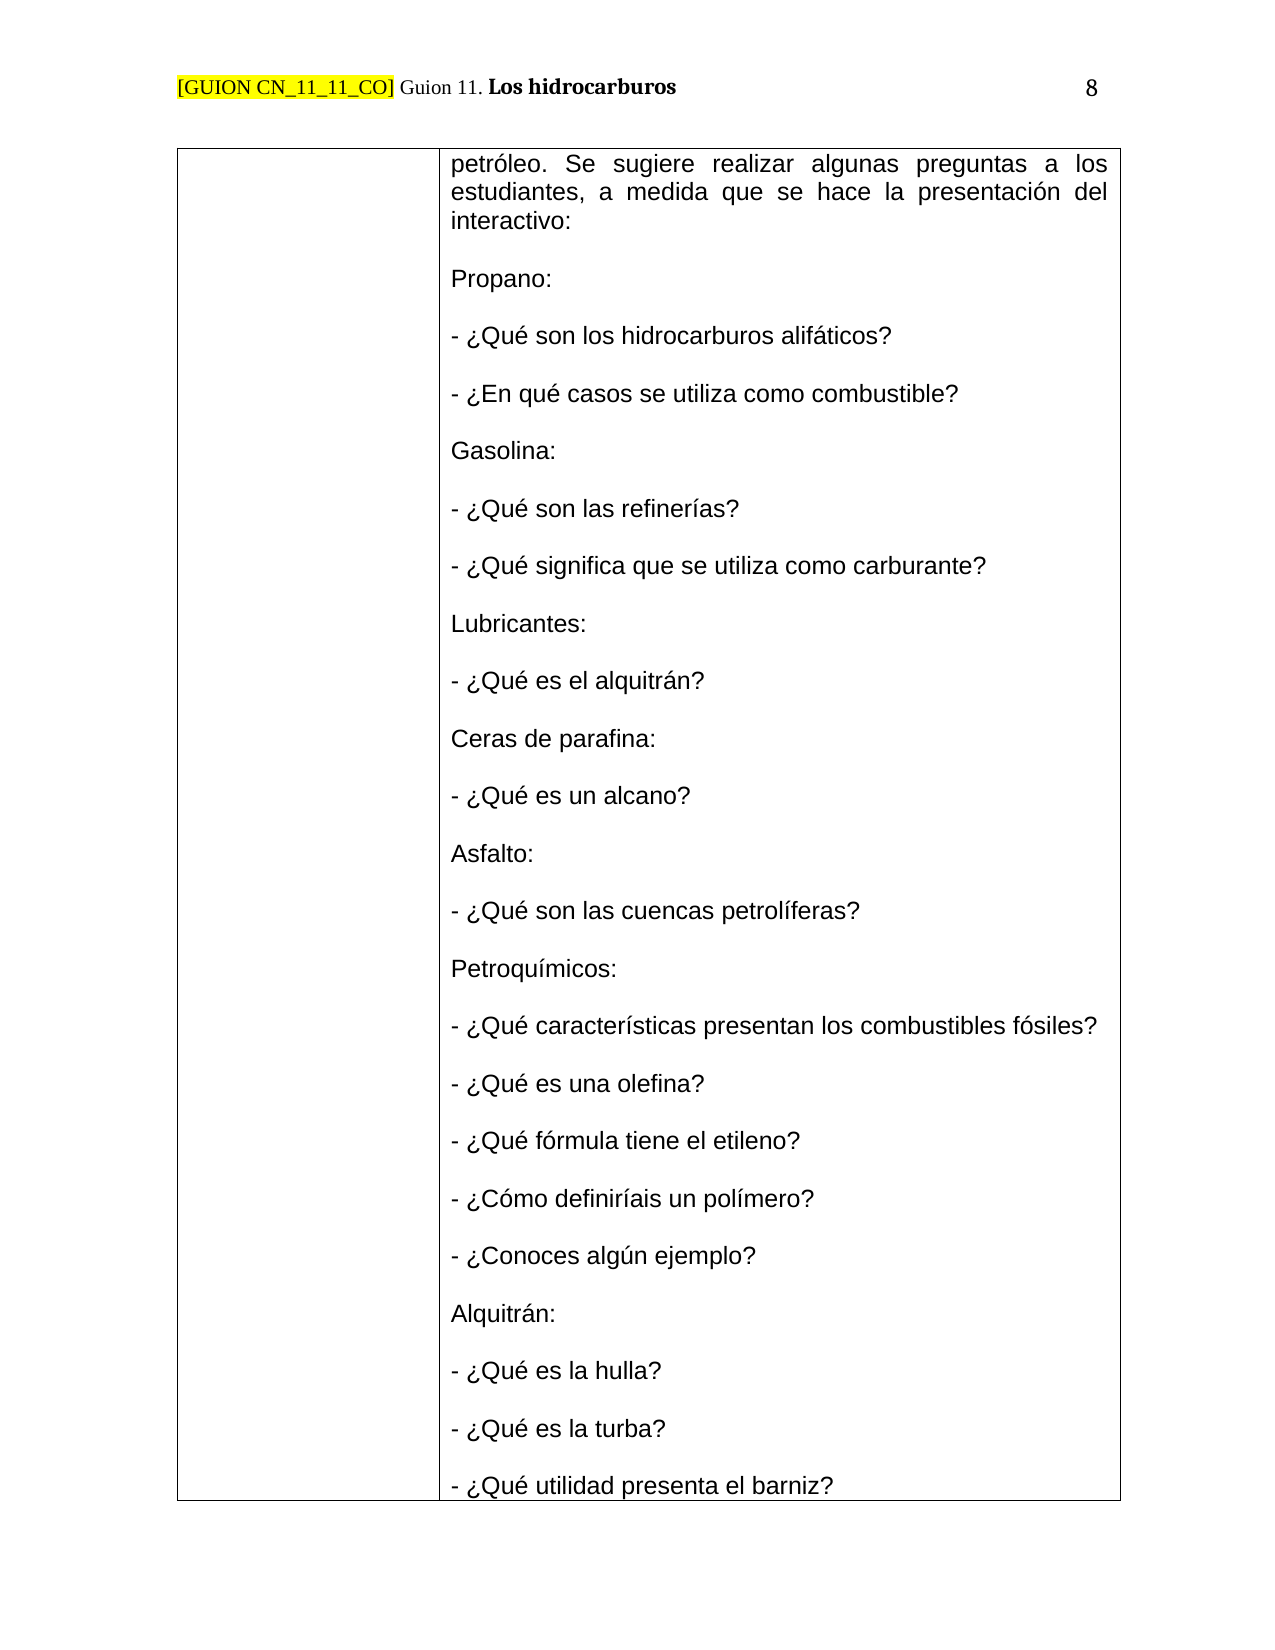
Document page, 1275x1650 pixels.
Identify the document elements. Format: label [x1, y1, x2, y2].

table_cell [440, 149, 1120, 1500]
table_cell [178, 149, 439, 1500]
